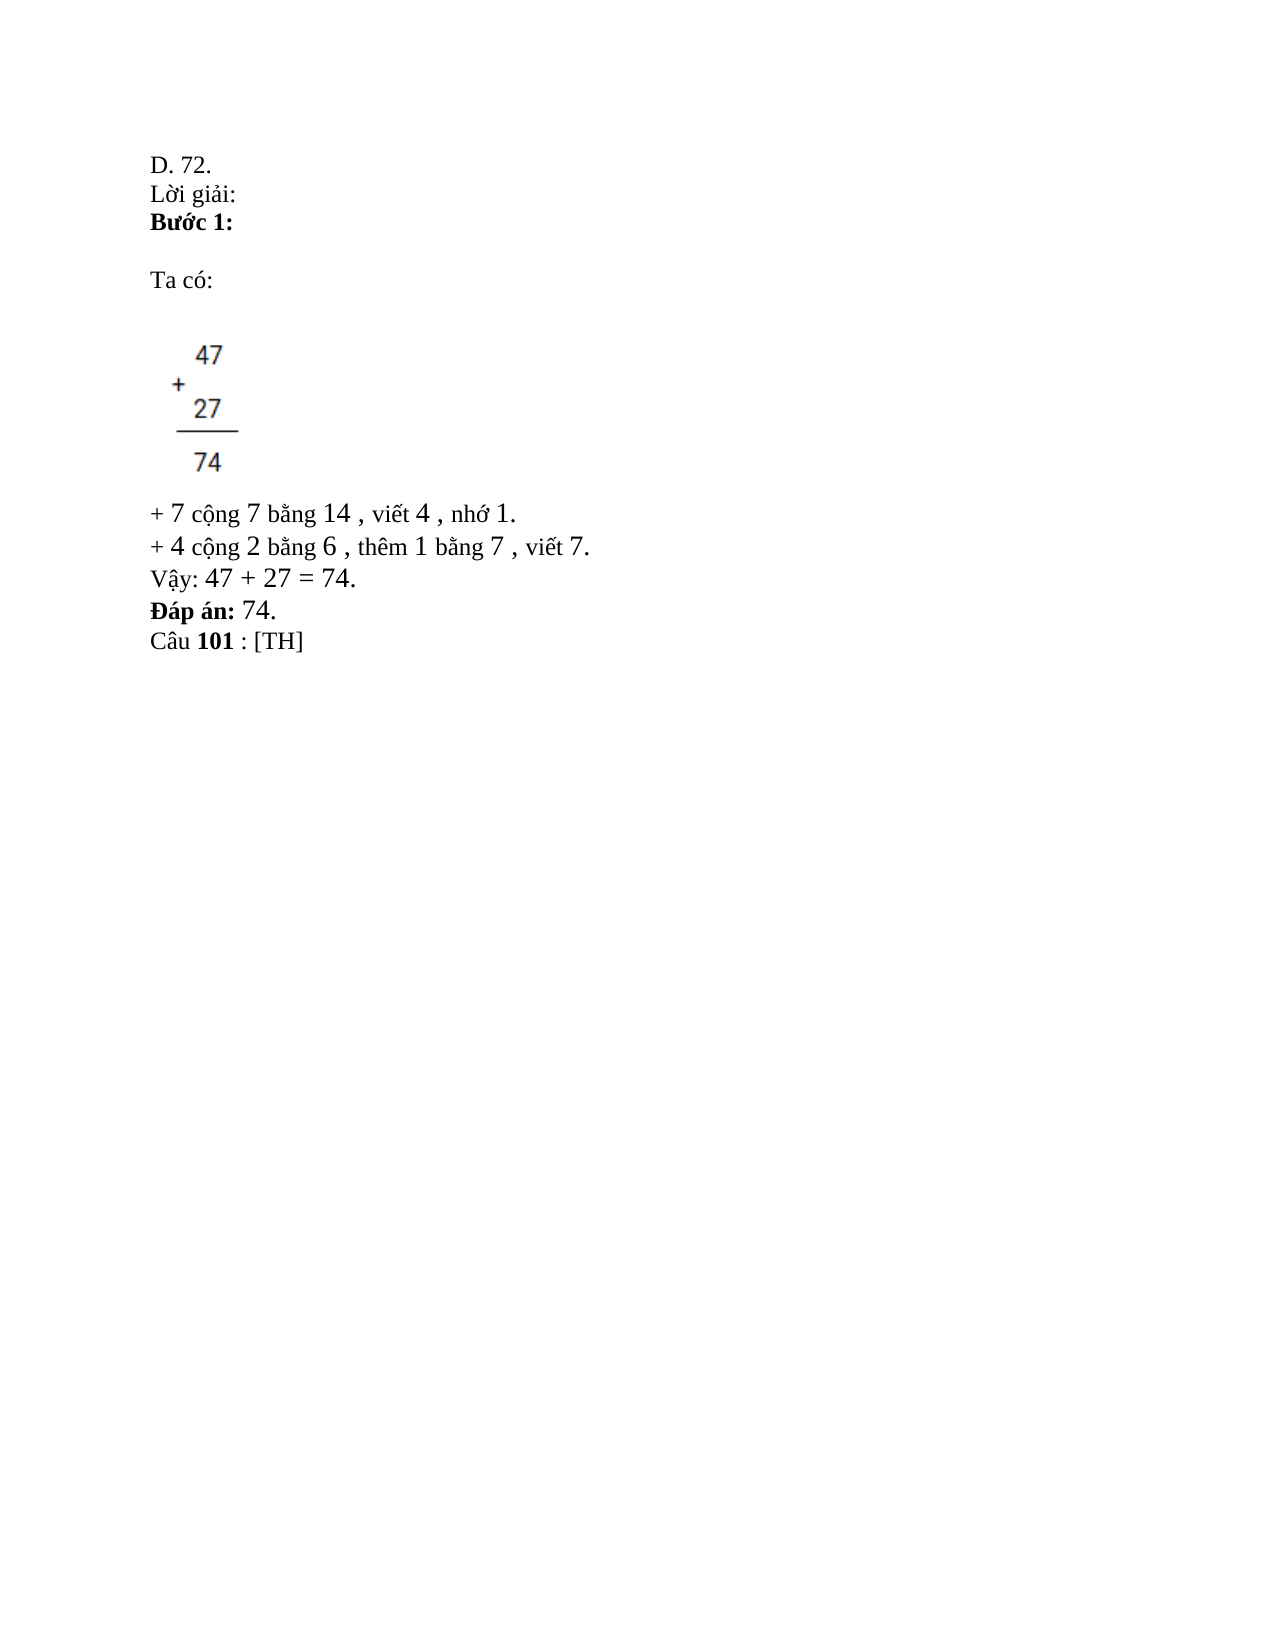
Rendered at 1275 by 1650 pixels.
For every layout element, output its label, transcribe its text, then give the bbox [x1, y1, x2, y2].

text Câu 101 : [TH] [150, 626, 1125, 654]
text Lời giải: [150, 179, 1125, 207]
picture [150, 322, 253, 497]
text Bước 1: [150, 207, 1125, 236]
text D. 72. [150, 150, 1125, 179]
text Ta có: + 7 cộng 7 bằng 14 , viết 4 , nhớ 1. + 4 cộng 2 bằng 6 , thêm 1 bằng 7 , viết 7. Vậy: 47 + 27 = 74. Đáp án: 74. [150, 236, 1125, 626]
